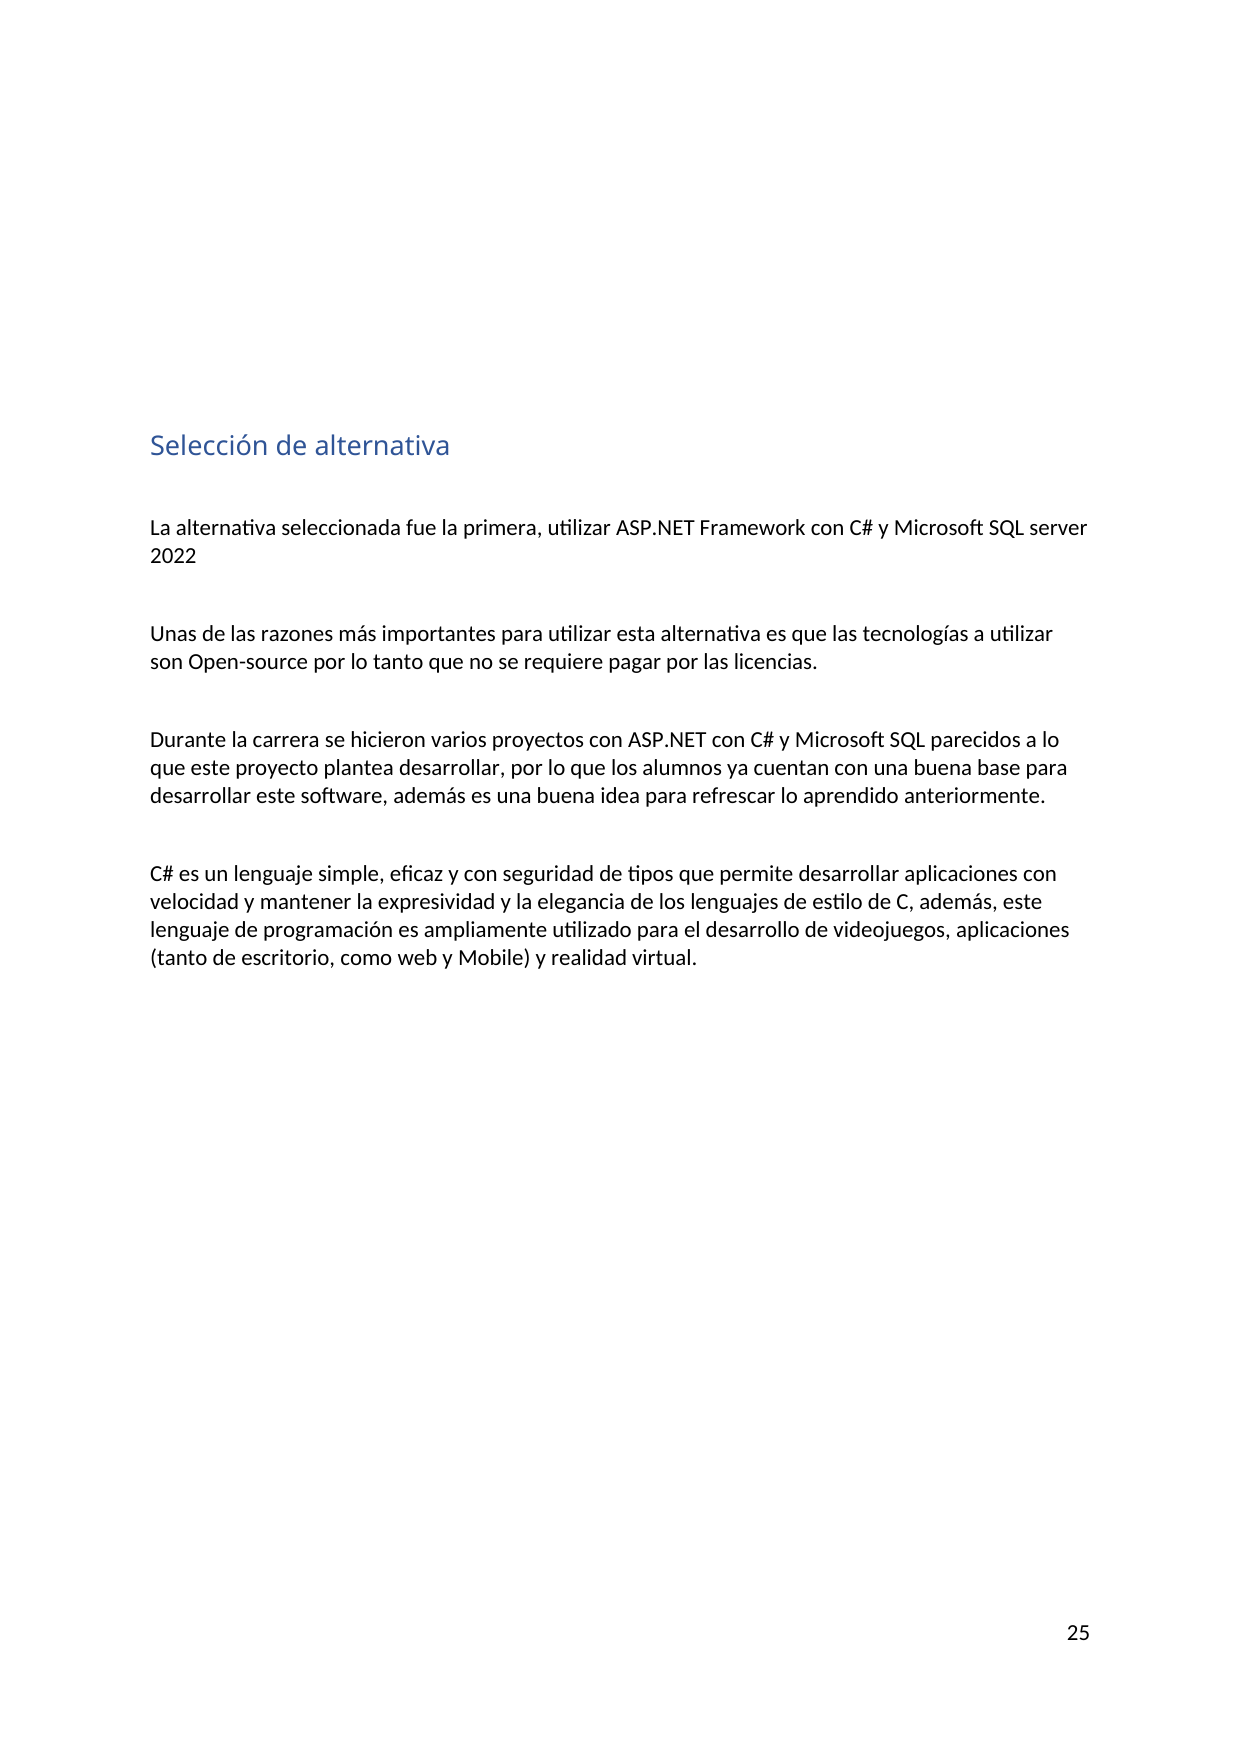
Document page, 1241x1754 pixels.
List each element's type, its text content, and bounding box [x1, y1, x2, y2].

text Unas de las razones más importantes para utilizar esta alternativa es que las tecnologías a utilizar son Open-source por lo tanto que no se requiere pagar por las licencias. [150, 619, 1090, 675]
text La alternativa seleccionada fue la primera, utilizar ASP.NET Framework con C# y Microsoft SQL server 2022 [150, 513, 1090, 569]
text Durante la carrera se hicieron varios proyectos con ASP.NET con C# y Microsoft SQL parecidos a lo que este proyecto plantea desarrollar, por lo que los alumnos ya cuentan con una buena base para desarrollar este software, además es una buena idea para refrescar lo aprendido anteriormente. [150, 725, 1090, 809]
subtitle Selección de alternativa [150, 426, 1090, 463]
text C# es un lenguaje simple, eficaz y con seguridad de tipos que permite desarrollar aplicaciones con velocidad y mantener la expresividad y la elegancia de los lenguajes de estilo de C, además, este lenguaje de programación es ampliamente utilizado para el desarrollo de videojuegos, aplicaciones (tanto de escritorio, como web y Mobile) y realidad virtual. [150, 859, 1090, 971]
